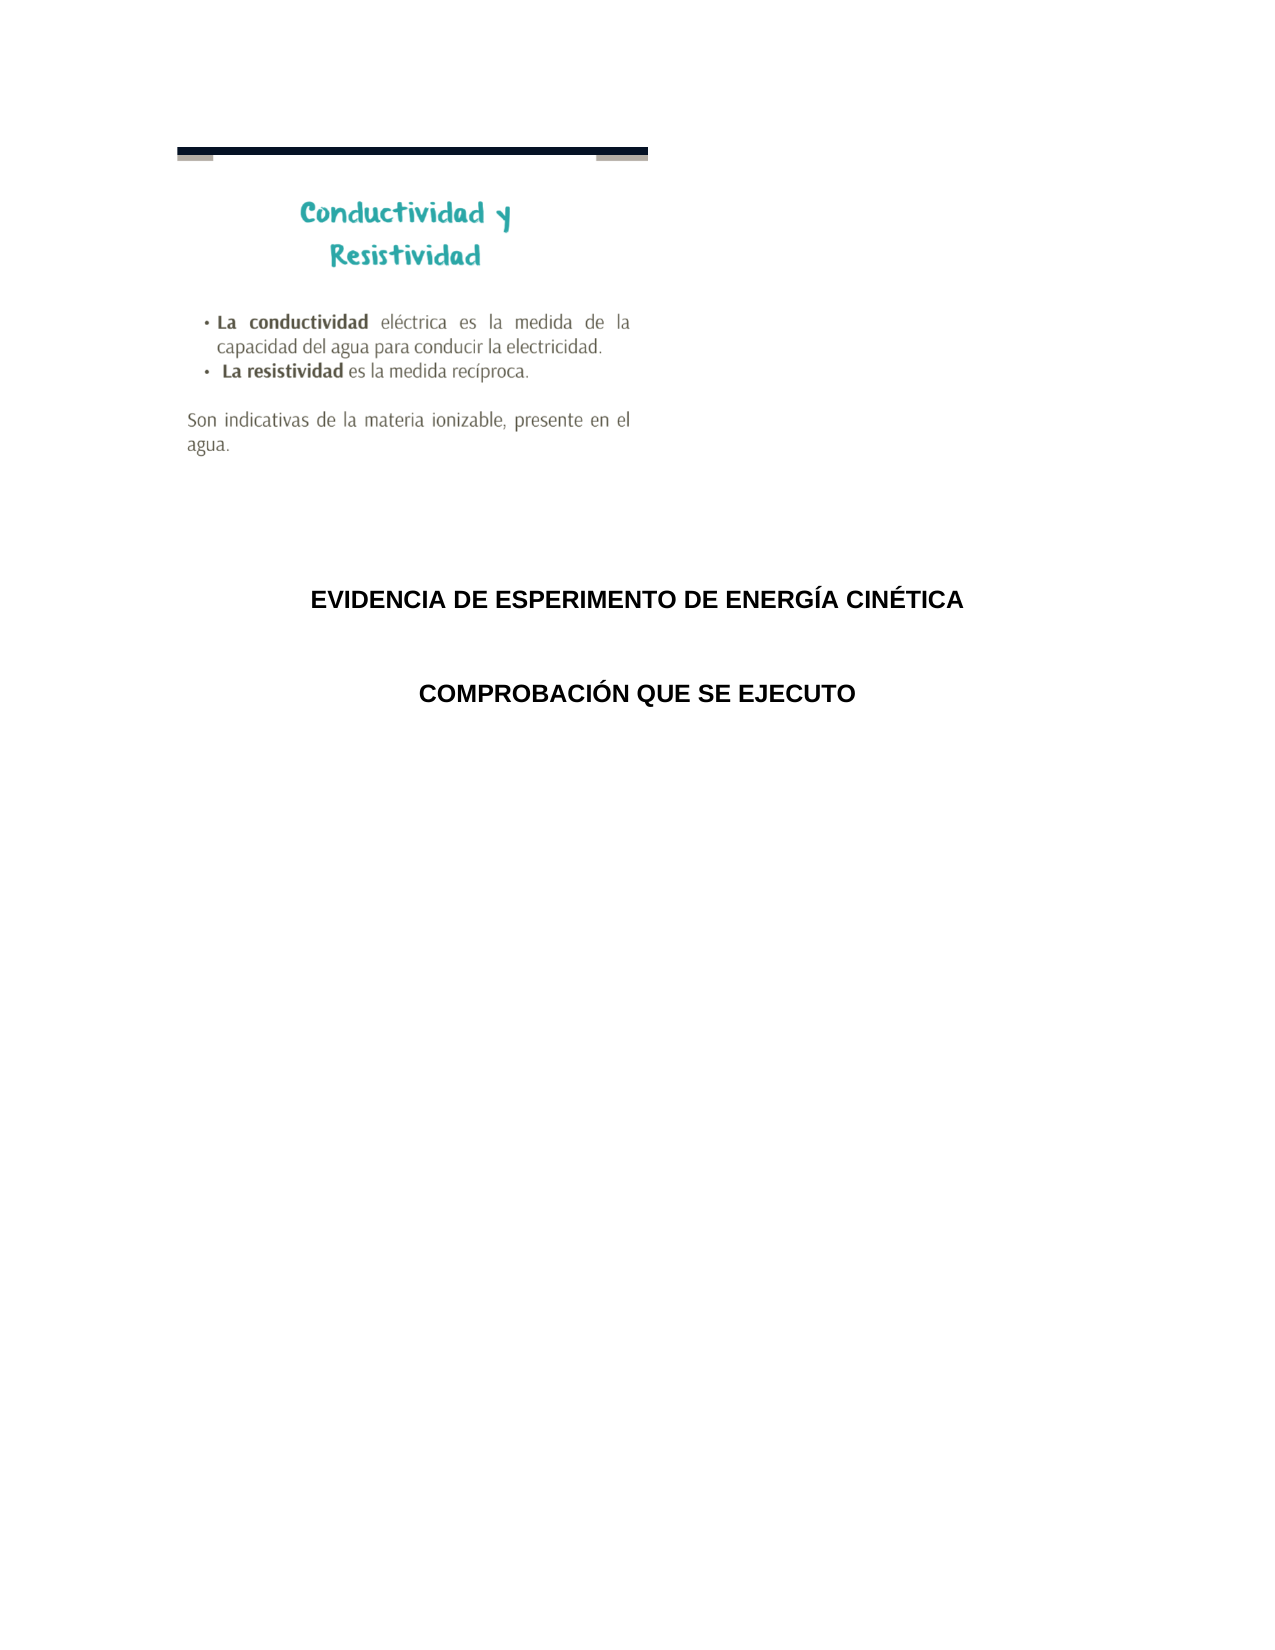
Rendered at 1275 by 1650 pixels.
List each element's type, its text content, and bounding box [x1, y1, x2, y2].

text COMPROBACIÓN QUE SE EJECUTO [177, 679, 1098, 707]
picture [177, 147, 648, 484]
text EVIDENCIA DE ESPERIMENTO DE ENERGÍA CINÉTICA [177, 584, 1098, 613]
